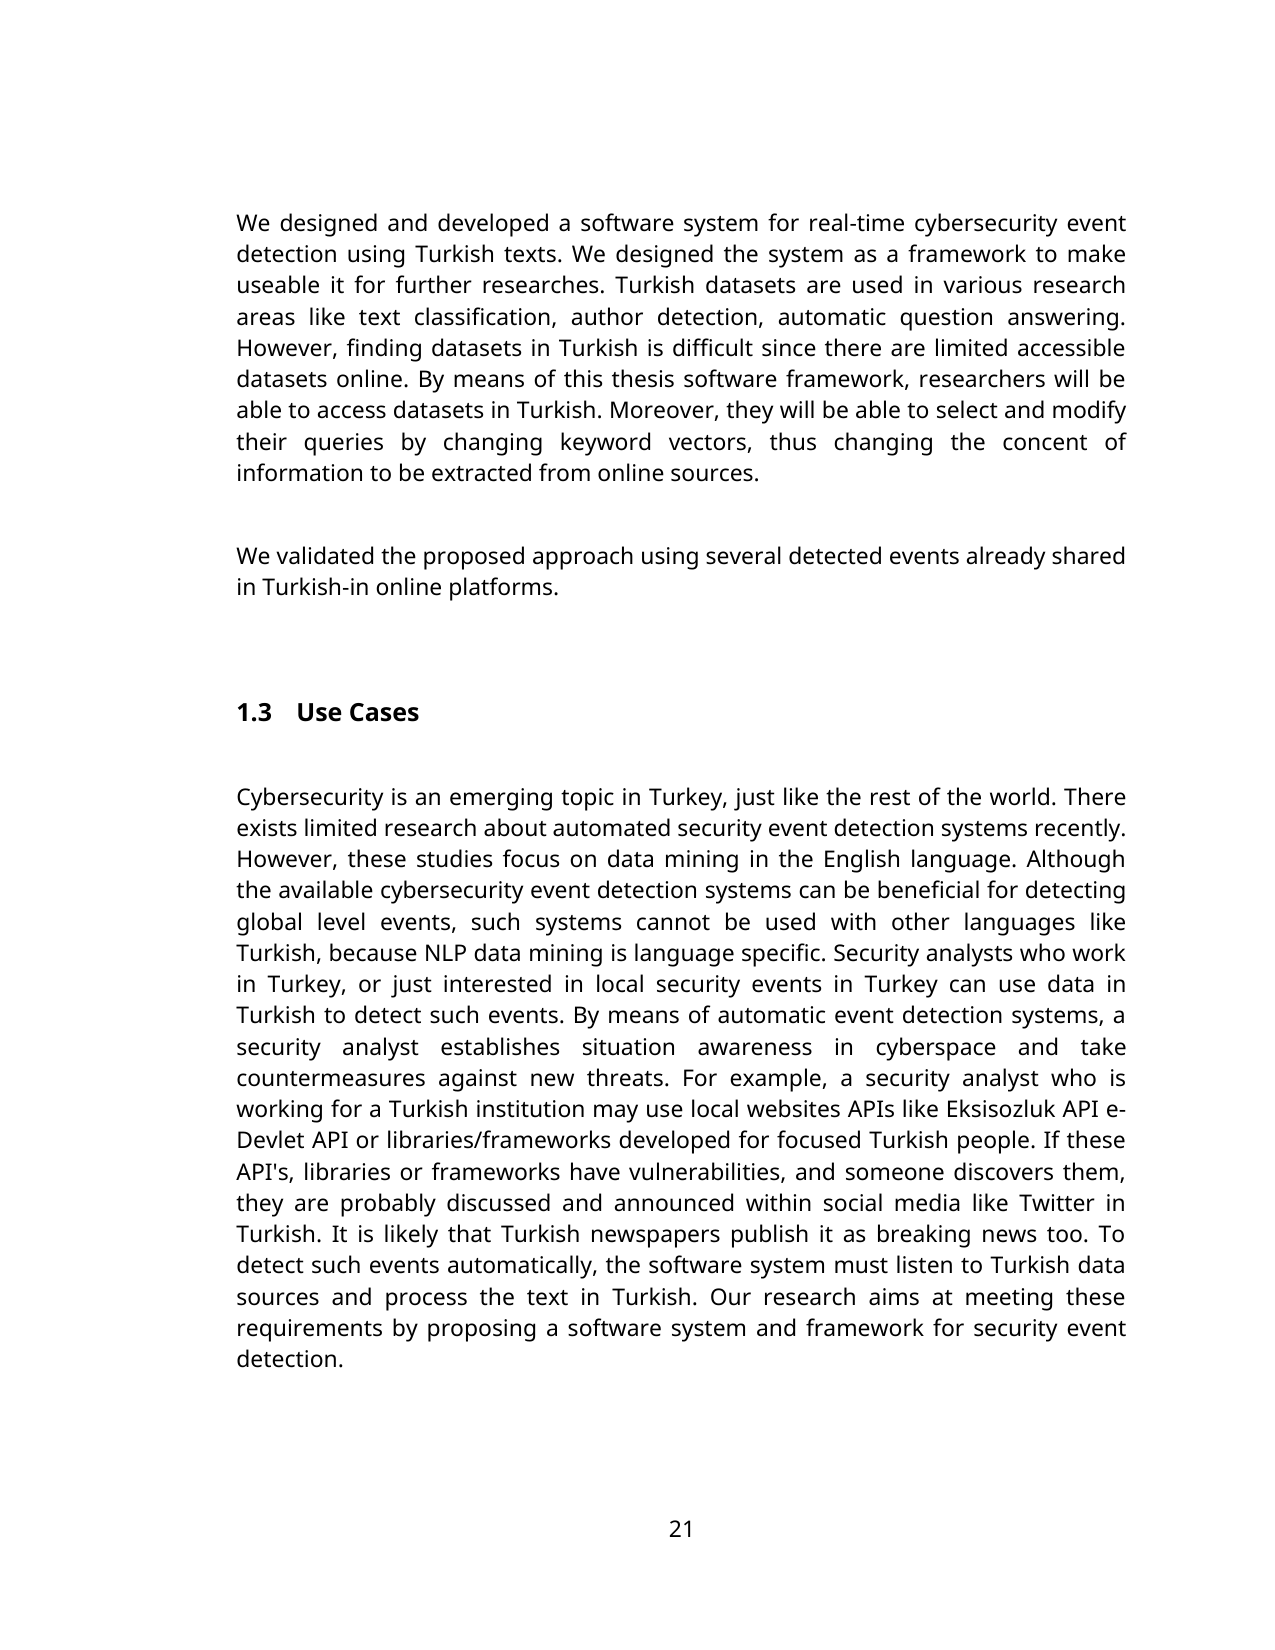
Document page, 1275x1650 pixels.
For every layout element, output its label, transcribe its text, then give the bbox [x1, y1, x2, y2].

text We validated the proposed approach using several detected events already shared in Turkish-in online platforms. [236, 540, 1127, 603]
text We designed and developed a software system for real-time cybersecurity event detection using Turkish texts. We designed the system as a framework to make useable it for further researches. Turkish datasets are used in various research areas like text classification, author detection, automatic question answering. However, finding datasets in Turkish is difficult since there are limited accessible datasets online. By means of this thesis software framework, researchers will be able to access datasets in Turkish. Moreover, they will be able to select and modify their queries by changing keyword vectors, thus changing the concent of information to be extracted from online sources. [236, 207, 1127, 488]
text Cybersecurity is an emerging topic in Turkey, just like the rest of the world. There exists limited research about automated security event detection systems recently. However, these studies focus on data mining in the English language. Although the available cybersecurity event detection systems can be beneficial for detecting global level events, such systems cannot be used with other languages like Turkish, because NLP data mining is language specific. Security analysts who work in Turkey, or just interested in local security events in Turkey can use data in Turkish to detect such events. By means of automatic event detection systems, a security analyst establishes situation awareness in cyberspace and take countermeasures against new threats. For example, a security analyst who is working for a Turkish institution may use local websites APIs like Eksisozluk API e-Devlet API or libraries/frameworks developed for focused Turkish people. If these API's, libraries or frameworks have vulnerabilities, and someone discovers them, they are probably discussed and announced within social media like Twitter in Turkish. It is likely that Turkish newspapers publish it as breaking news too. To detect such events automatically, the software system must listen to Turkish data sources and process the text in Turkish. Our research aims at meeting these requirements by proposing a software system and framework for security event detection. [236, 780, 1127, 1374]
subtitle Use Cases [236, 694, 1127, 728]
